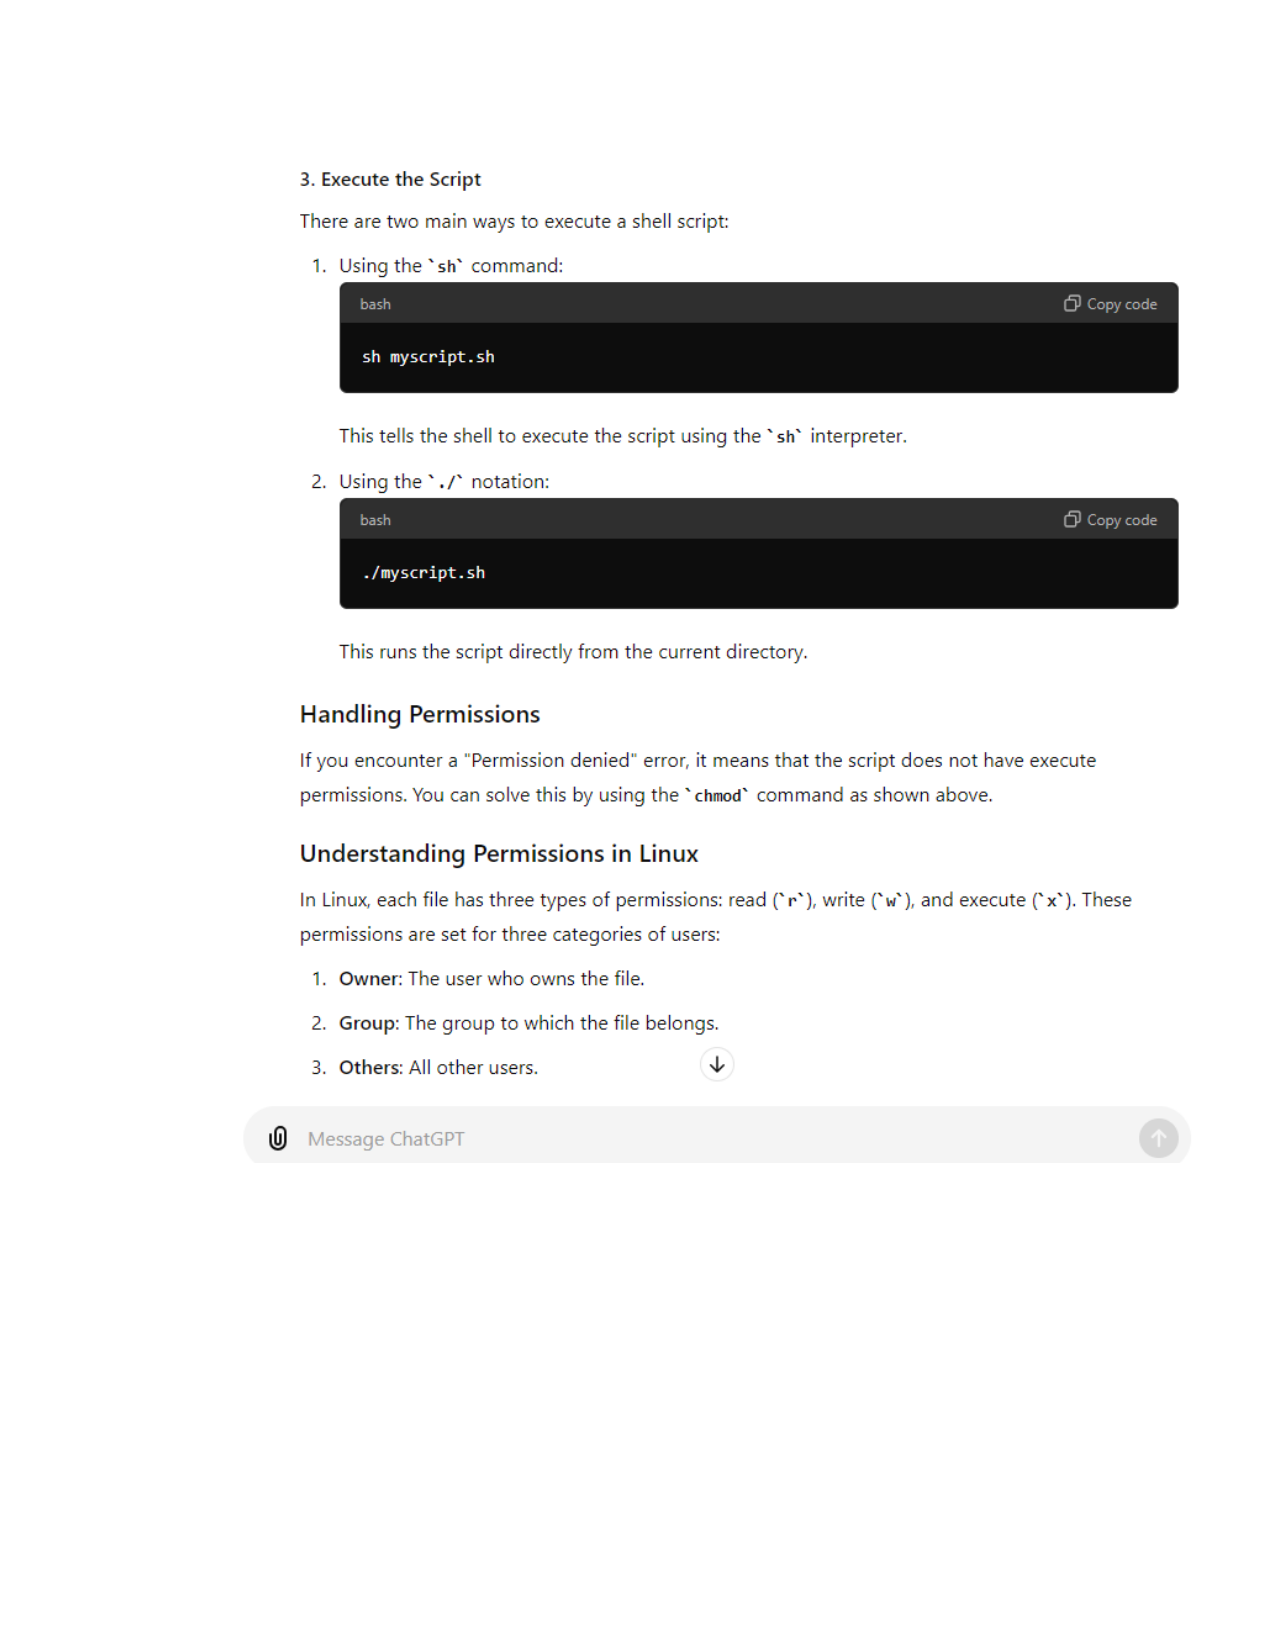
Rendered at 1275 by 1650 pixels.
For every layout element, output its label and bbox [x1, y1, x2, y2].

picture [225, 150, 1200, 1163]
